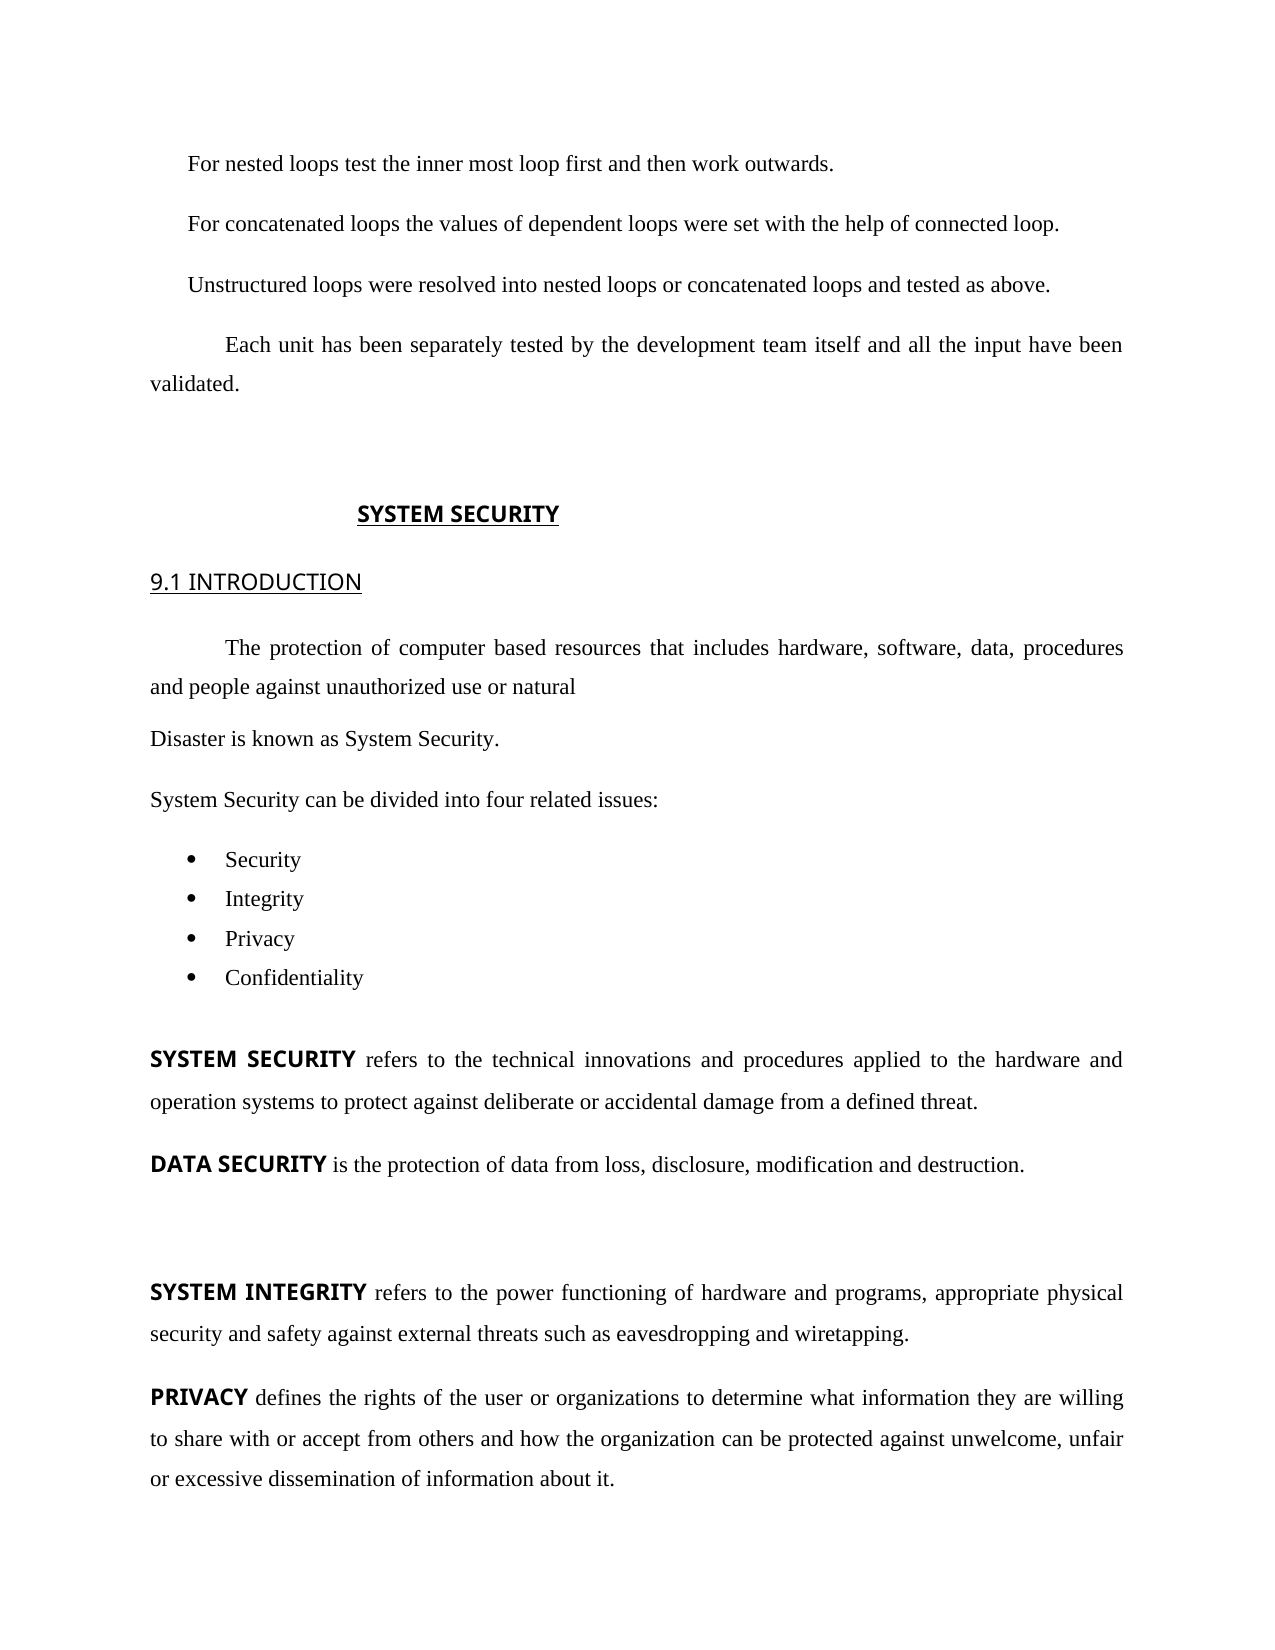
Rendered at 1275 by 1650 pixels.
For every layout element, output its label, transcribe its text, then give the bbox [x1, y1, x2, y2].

list Security [187, 846, 1125, 872]
text SYSTEM SECURITY [150, 498, 1125, 530]
list Privacy [187, 925, 1125, 951]
list Confidentiality [187, 964, 1125, 991]
text System Security can be divided into four related issues: [150, 786, 1125, 812]
text For concatenated loops the values of dependent loops were set with the help of connected loop. [150, 210, 1125, 237]
text SYSTEM INTEGRITY refers to the power functioning of hardware and programs, appropriate physical security and safety against external threats such as eavesdropping and wiretapping. [150, 1276, 1125, 1347]
text PRIVACY defines the rights of the user or organizations to determine what information they are willing to share with or accept from others and how the organization can be protected against unwelcome, unfair or excessive dissemination of information about it. [150, 1381, 1125, 1491]
text Disaster is known as System Security. [150, 725, 1125, 752]
text For nested loops test the inner most loop first and then work outwards. [150, 150, 1125, 176]
list Integrity [187, 885, 1125, 912]
text Unstructured loops were resolved into nested loops or concatenated loops and tested as above. [150, 271, 1125, 297]
text DATA SECURITY is the protection of data from loss, disclosure, modification and destruction. [150, 1148, 1125, 1179]
text Each unit has been separately tested by the development team itself and all the input have been validated. [150, 331, 1125, 397]
text The protection of computer based resources that includes hardware, software, data, procedures and people against unauthorized use or natural [150, 634, 1125, 700]
text SYSTEM SECURITY refers to the technical innovations and procedures applied to the hardware and operation systems to protect against deliberate or accidental damage from a defined threat. [150, 1043, 1125, 1114]
text 9.1 INTRODUCTION [150, 566, 1125, 597]
